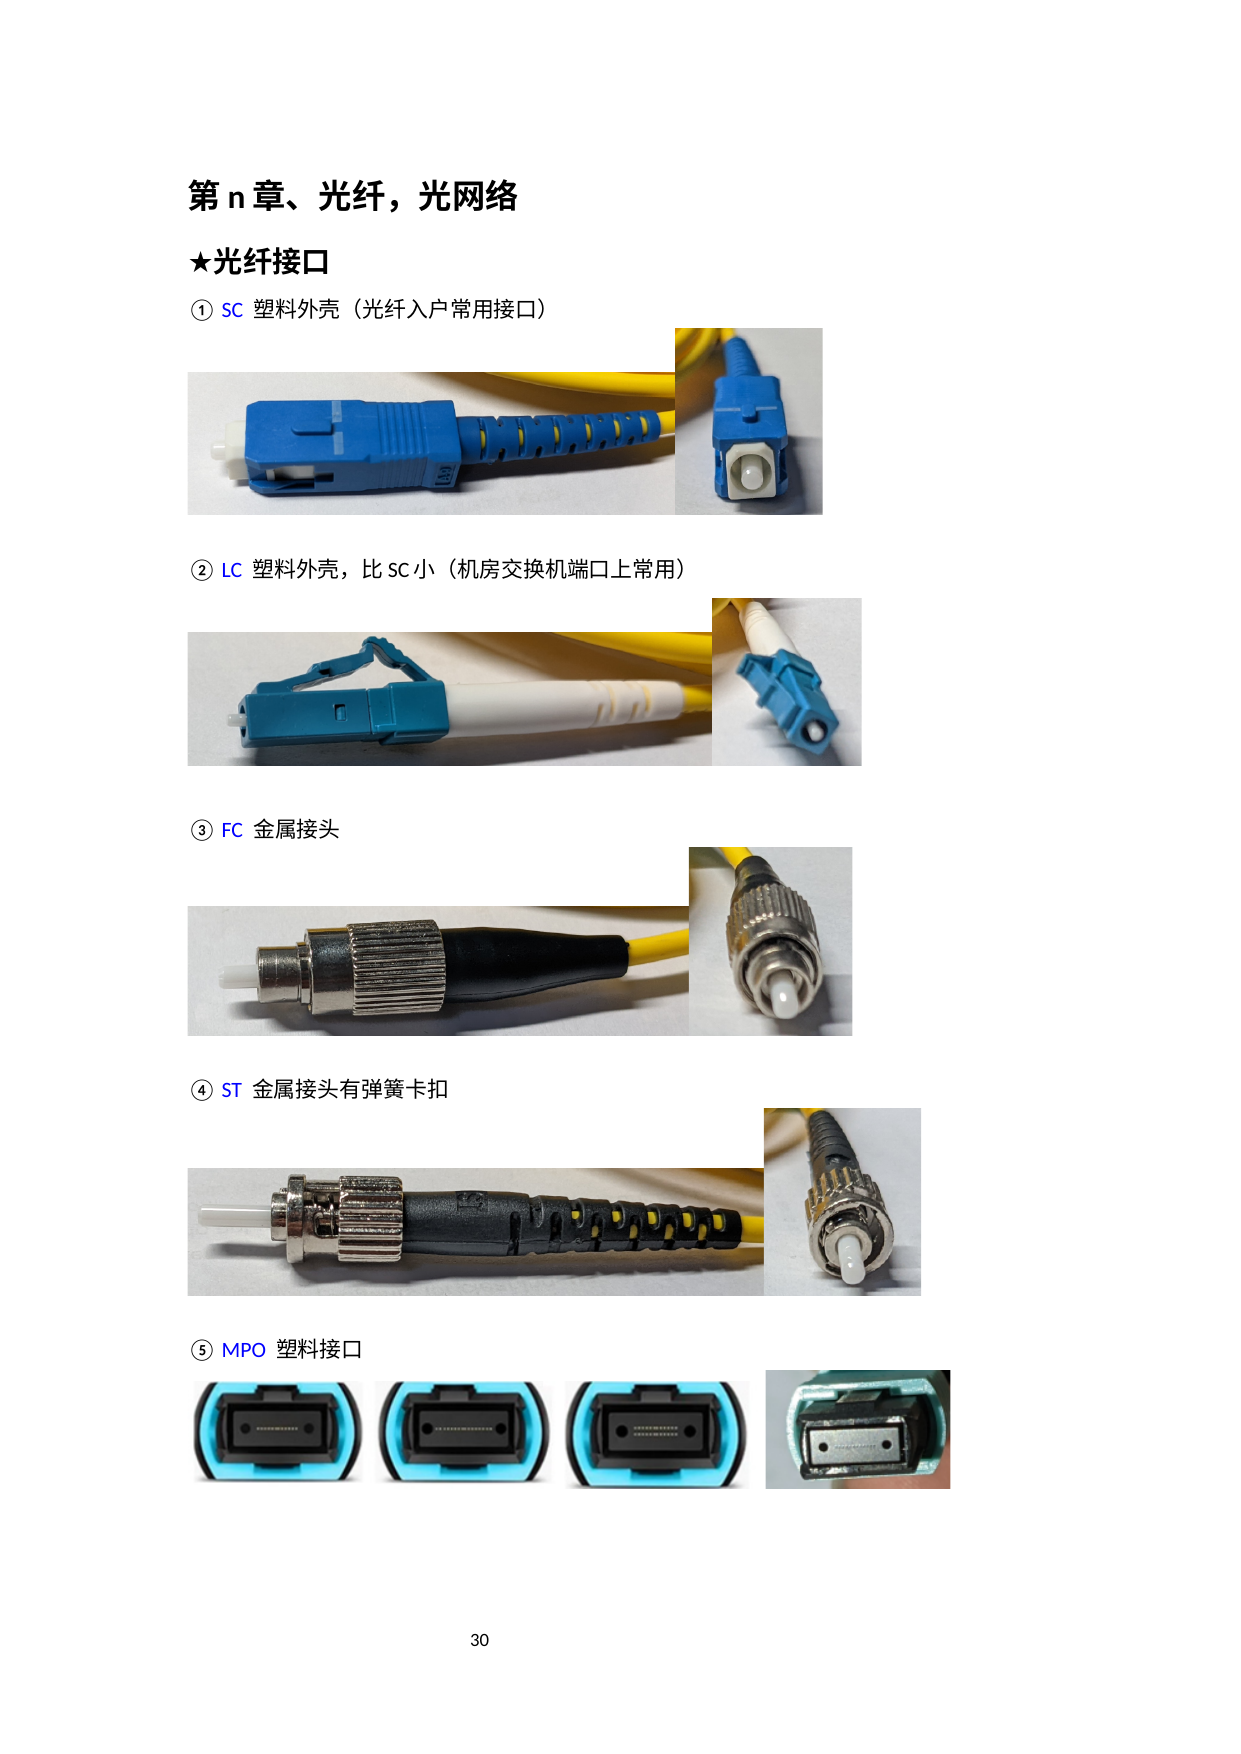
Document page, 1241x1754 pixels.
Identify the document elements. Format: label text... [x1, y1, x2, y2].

text ⑤ MPO 塑料接口 [187, 1332, 1053, 1364]
picture [765, 1370, 951, 1489]
text ★光纤接口 [187, 227, 1053, 292]
text 第n章、光纤，光网络 [187, 162, 1053, 227]
picture [187, 1108, 922, 1296]
text ① SC 塑料外壳（光纤入户常用接口） [187, 292, 1053, 324]
text ④ ST 金属接头有弹簧卡扣 [187, 1072, 1053, 1104]
picture [187, 598, 862, 766]
picture [187, 328, 823, 515]
text ② LC 塑料外壳，比SC小（机房交换机端口上常用） [187, 552, 1053, 584]
picture [187, 1381, 761, 1489]
text ③ FC 金属接头 [187, 812, 1053, 844]
picture [187, 847, 853, 1036]
